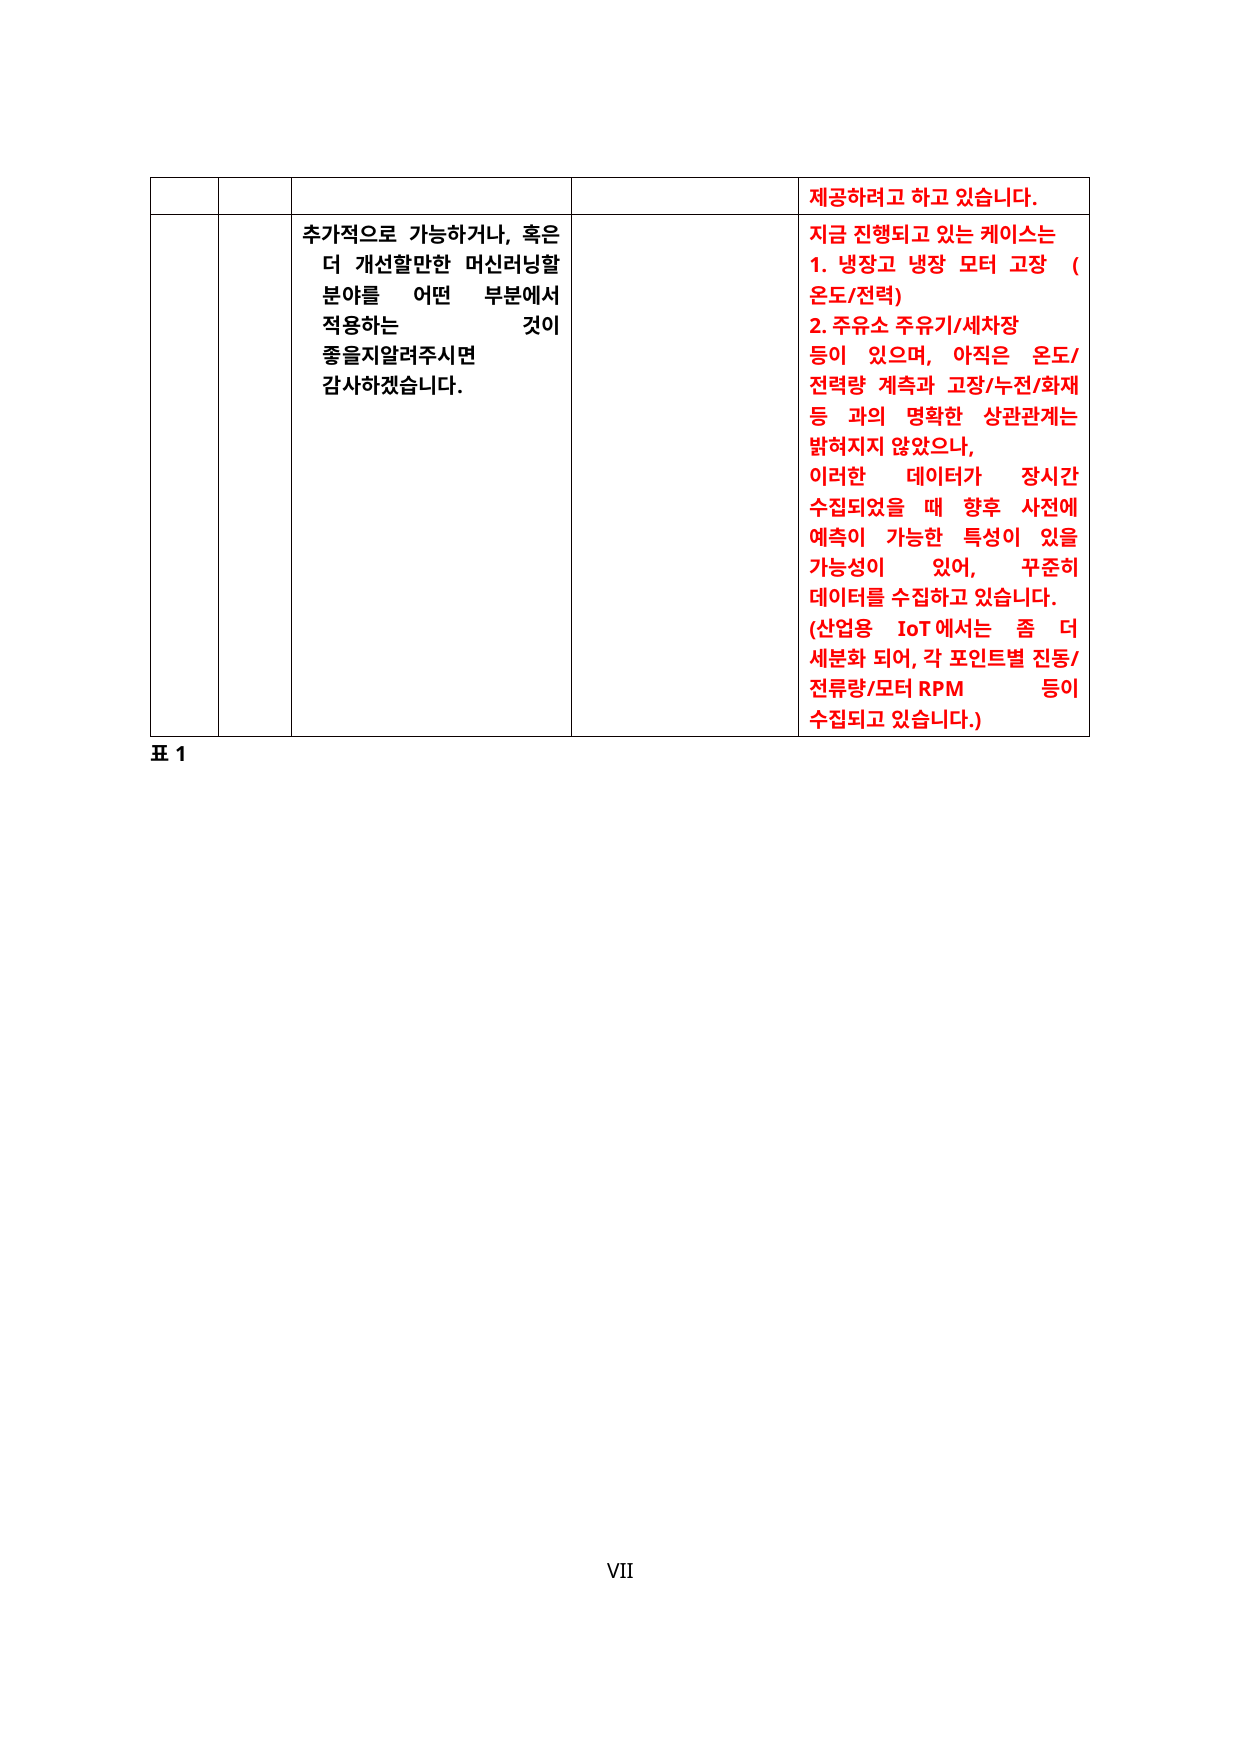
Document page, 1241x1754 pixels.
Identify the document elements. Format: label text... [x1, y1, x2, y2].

table_cell 지금 진행되고 있는 케이스는 1. 냉장고 냉장 모터 고장 (온도/전력) 2. 주유소 주유기/세차장 등이 있으며, 아직은 온도/전력량 계측과 고장/누전/화재 등 과의 명확한 상관관계는 밝혀지지 않았으나, 이러한 데이터가 장시간 수집되었을 때 향후 사전에 예측이 가능한 특성이 있을 가능성이 있어, 꾸준히 데이터를 수집하고 있습니다. (산업용 IoT에서는 좀 더 세분화 되어, 각 포인트별 진동/전류량/모터RPM 등이 수집되고 있습니다.) [799, 215, 1089, 736]
table_cell [219, 178, 291, 214]
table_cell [799, 178, 1089, 214]
table_cell 추가적으로 가능하거나, 혹은 더 개선할만한 머신러닝할 분야를 어떤 부분에서 적용하는 것이 좋을지알려주시면 감사하겠습니다. [292, 215, 571, 736]
table_cell 4 [151, 178, 218, 214]
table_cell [572, 178, 798, 214]
table_cell [219, 215, 291, 736]
text 표 1 [150, 737, 1090, 767]
table_cell [151, 215, 218, 736]
table_cell [572, 215, 798, 736]
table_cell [292, 178, 571, 214]
